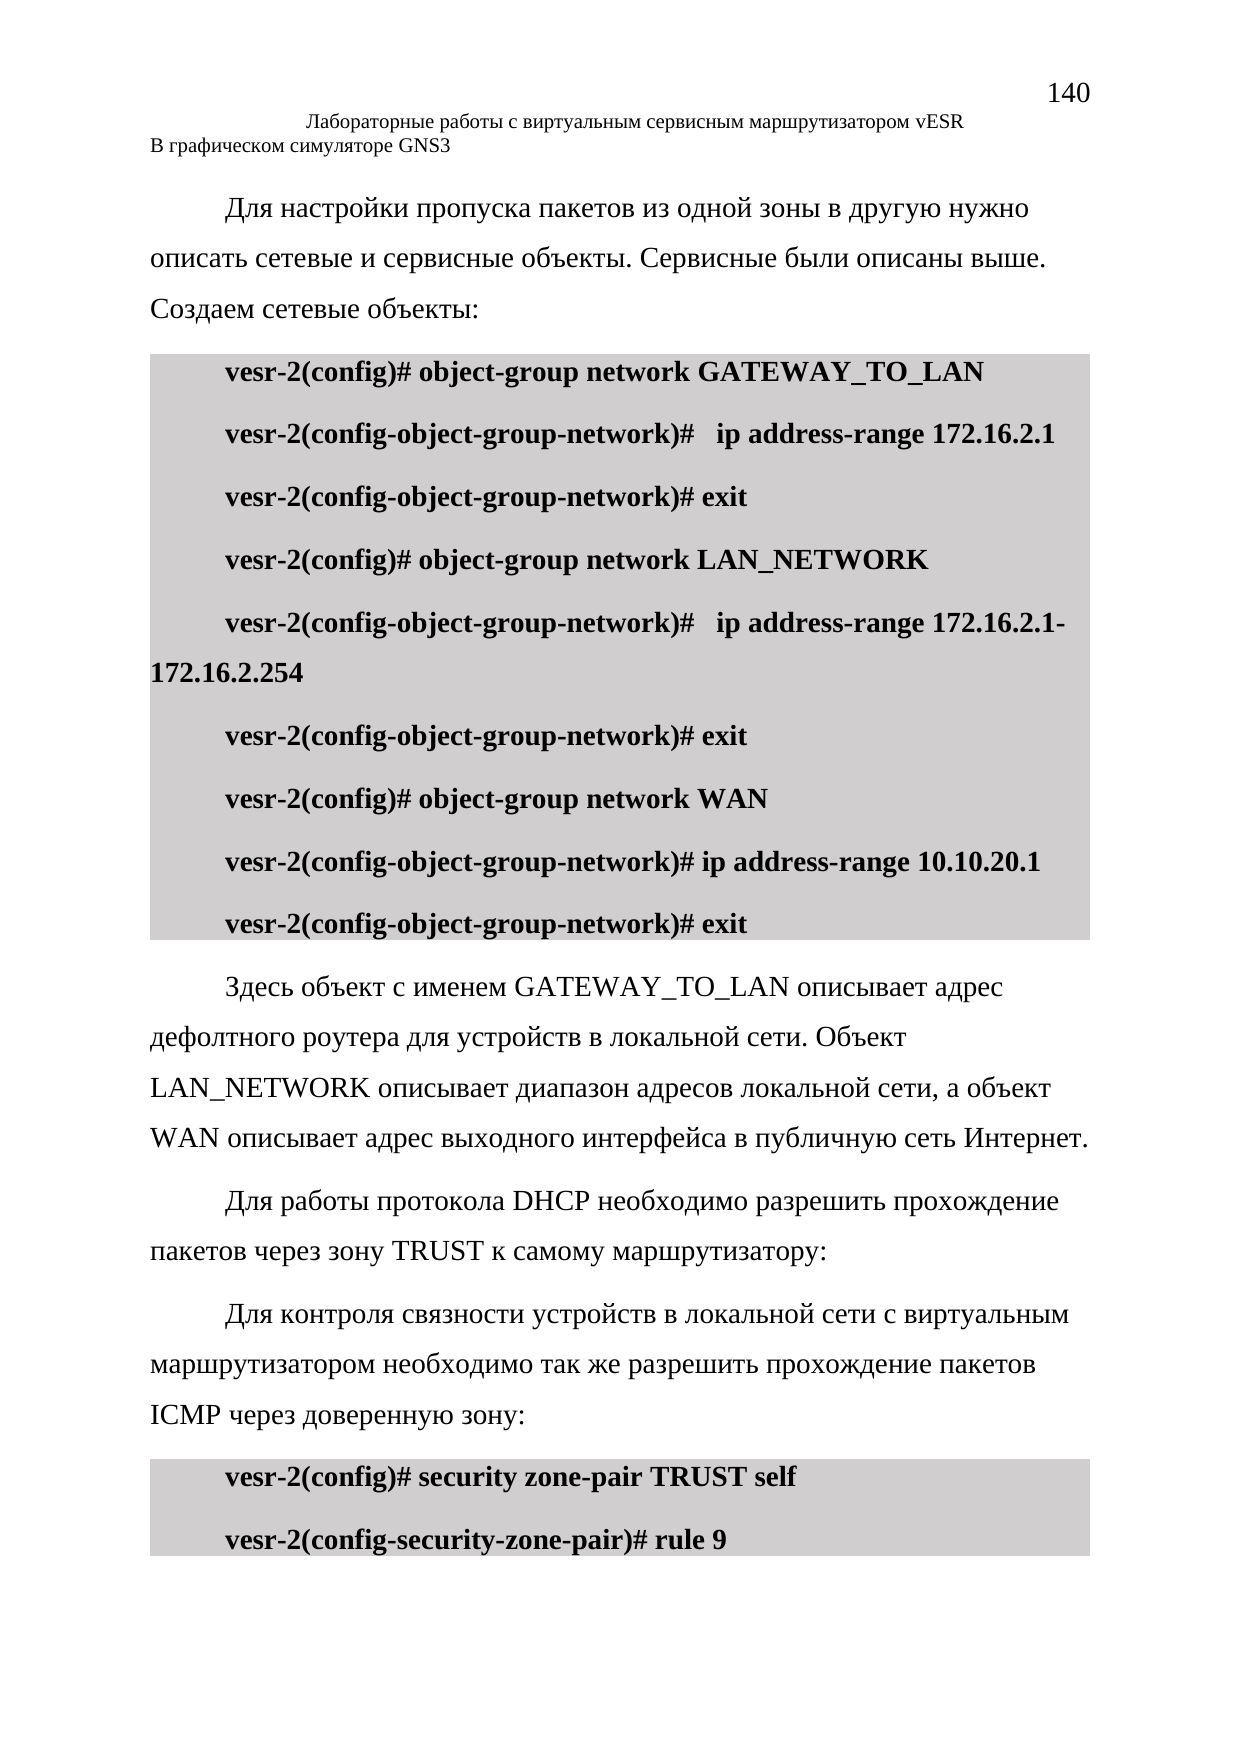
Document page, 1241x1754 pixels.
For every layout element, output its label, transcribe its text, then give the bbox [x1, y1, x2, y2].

text vesr-2(config)# object-group network WAN [150, 781, 1090, 814]
text Здесь объект с именем GATEWAY_TO_LAN описывает адрес дефолтного роутера для устройств в локальной сети. Объект LAN_NETWORK описывает диапазон адресов локальной сети, а объект WAN описывает адрес выходного интерфейса в публичную сеть Интернет. [150, 969, 1090, 1154]
text vesr-2(config-object-group-network)# exit [150, 906, 1090, 940]
text vesr-2(config-security-zone-pair)# rule 9 [150, 1522, 1090, 1556]
text vesr-2(config-object-group-network)# exit [150, 718, 1090, 752]
text Для настройки пропуска пакетов из одной зоны в другую нужно описать сетевые и сервисные объекты. Сервисные были описаны выше. Создаем сетевые объекты: [150, 190, 1090, 324]
text vesr-2(config-object-group-network)# exit [150, 479, 1090, 513]
text vesr-2(config)# object-group network LAN_NETWORK [150, 542, 1090, 576]
text vesr-2(config)# security zone-pair TRUST self [150, 1459, 1090, 1493]
text vesr-2(config-object-group-network)# ip address-range 172.16.2.1 [150, 416, 1090, 450]
text Для работы протокола DHCP необходимо разрешить прохождение пакетов через зону TRUST к самому маршрутизатору: [150, 1183, 1090, 1267]
text vesr-2(config-object-group-network)# ip address-range 172.16.2.1-172.16.2.254 [150, 605, 1090, 689]
text vesr-2(config)# object-group network GATEWAY_TO_LAN [150, 354, 1090, 387]
text Для контроля связности устройств в локальной сети с виртуальным маршрутизатором необходимо так же разрешить прохождение пакетов ICMP через доверенную зону: [150, 1296, 1090, 1430]
text vesr-2(config-object-group-network)# ip address-range 10.10.20.1 [150, 844, 1090, 877]
